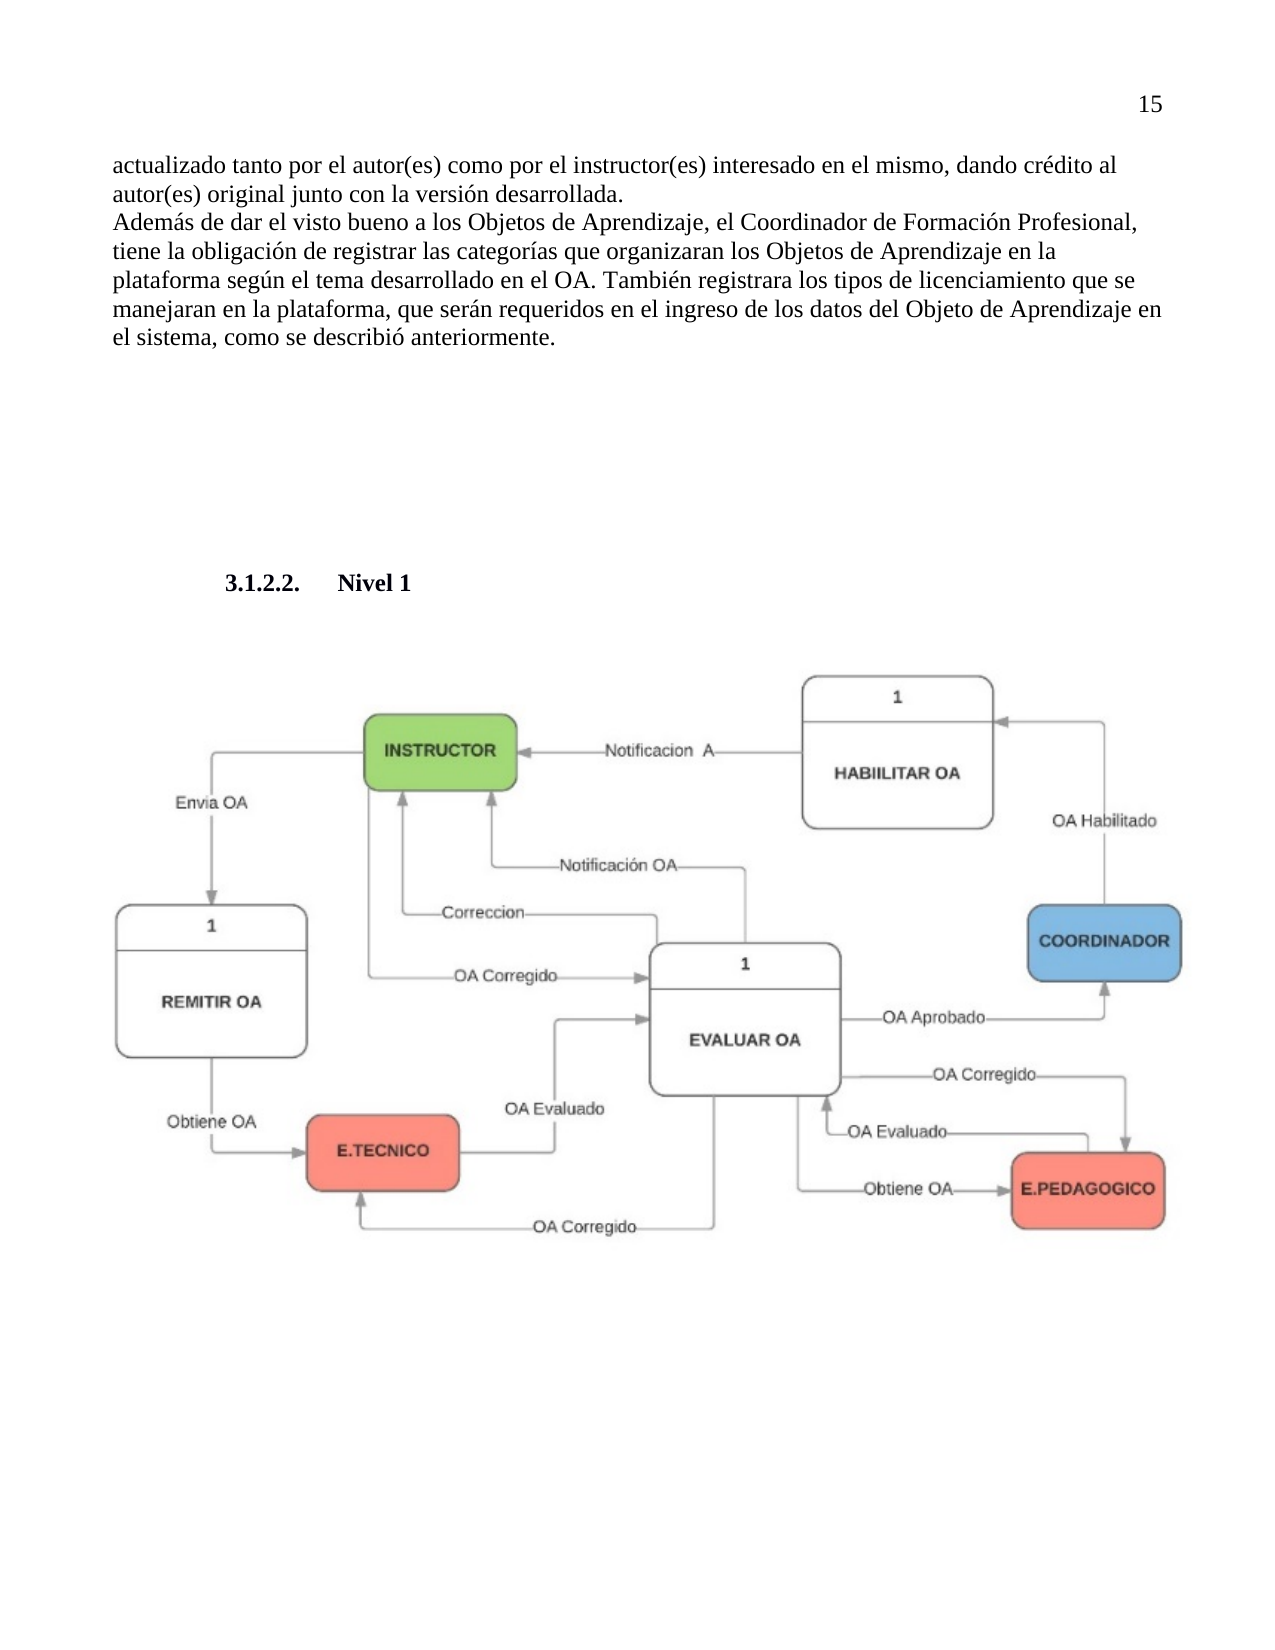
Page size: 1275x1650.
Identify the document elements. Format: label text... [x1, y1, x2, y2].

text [112, 150, 1163, 207]
text Además de dar el visto bueno a los Objetos de Aprendizaje, el Coordinador de Formación Profesional, tiene la obligación de registrar las categorías que organizaran los Objetos de Aprendizaje en la plataforma según el tema desarrollado en el OA. También registrara los tipos de licenciamiento que se manejaran en la plataforma, que serán requeridos en el ingreso de los datos del Objeto de Aprendizaje en el sistema, como se describió anteriormente. [112, 207, 1163, 351]
picture [112, 657, 1232, 1318]
list Nivel 1 [225, 568, 1163, 597]
